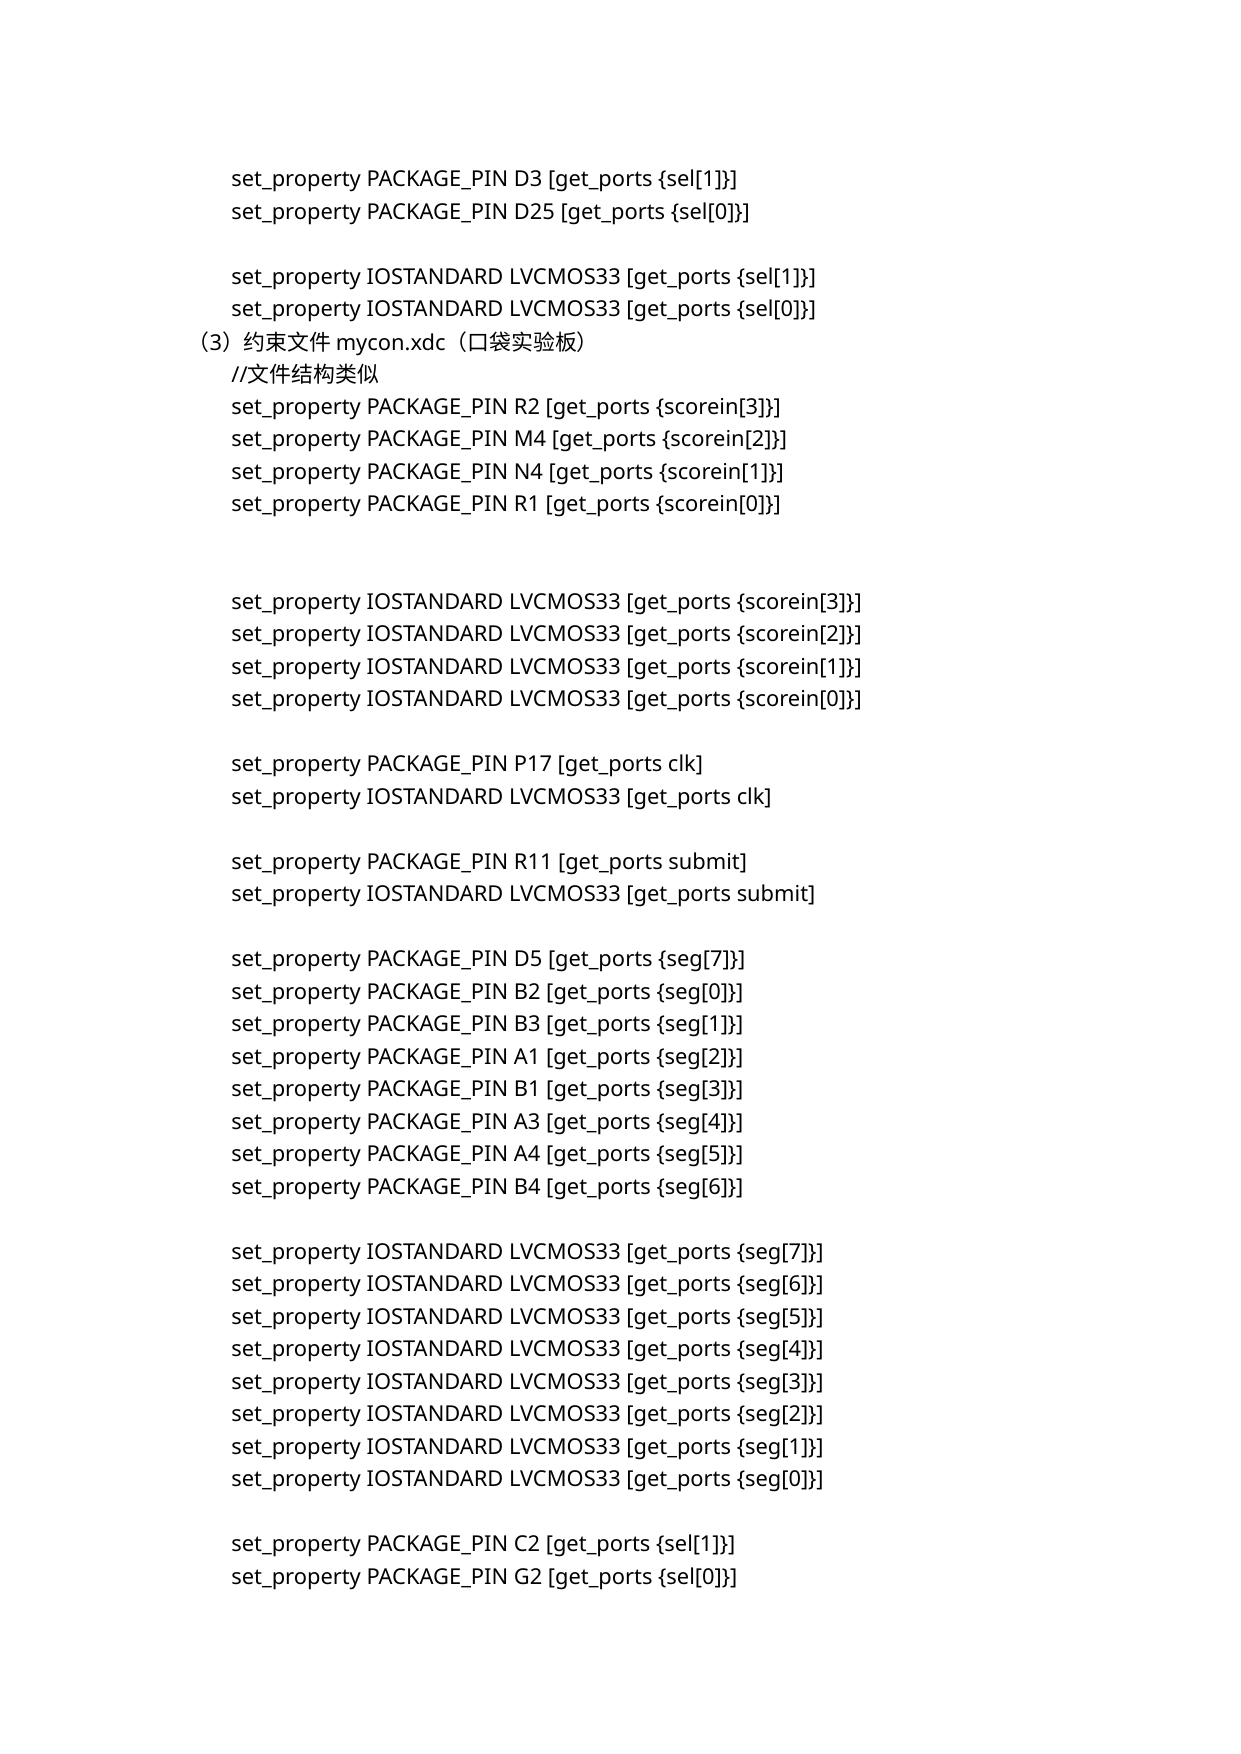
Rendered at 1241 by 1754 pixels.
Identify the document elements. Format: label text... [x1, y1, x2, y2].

text set_property IOSTANDARD LVCMOS33 [get_ports {seg[6]}] [187, 1267, 1053, 1299]
text set_property IOSTANDARD LVCMOS33 [get_ports {sel[1]}] [187, 259, 1053, 292]
text set_property PACKAGE_PIN R11 [get_ports submit] [187, 844, 1053, 877]
text set_property PACKAGE_PIN B1 [get_ports {seg[3]}] [187, 1072, 1053, 1104]
text set_property PACKAGE_PIN D25 [get_ports {sel[0]}] [187, 194, 1053, 227]
text //文件结构类似 [187, 357, 1053, 389]
text set_property PACKAGE_PIN D5 [get_ports {seg[7]}] [187, 942, 1053, 974]
text set_property IOSTANDARD LVCMOS33 [get_ports {sel[0]}] [187, 292, 1053, 324]
text set_property IOSTANDARD LVCMOS33 [get_ports {seg[4]}] [187, 1332, 1053, 1364]
text set_property PACKAGE_PIN B4 [get_ports {seg[6]}] [187, 1169, 1053, 1202]
text set_property PACKAGE_PIN B2 [get_ports {seg[0]}] [187, 974, 1053, 1007]
text set_property PACKAGE_PIN M4 [get_ports {scorein[2]}] [187, 422, 1053, 454]
text set_property PACKAGE_PIN A4 [get_ports {seg[5]}] [187, 1137, 1053, 1169]
text set_property PACKAGE_PIN A3 [get_ports {seg[4]}] [187, 1104, 1053, 1137]
text set_property IOSTANDARD LVCMOS33 [get_ports {seg[1]}] [187, 1429, 1053, 1462]
text set_property IOSTANDARD LVCMOS33 [get_ports {seg[7]}] [187, 1234, 1053, 1267]
text set_property IOSTANDARD LVCMOS33 [get_ports {seg[0]}] [187, 1462, 1053, 1494]
text set_property IOSTANDARD LVCMOS33 [get_ports {seg[2]}] [187, 1397, 1053, 1429]
text set_property IOSTANDARD LVCMOS33 [get_ports clk] [187, 779, 1053, 812]
text set_property PACKAGE_PIN R1 [get_ports {scorein[0]}] [187, 487, 1053, 519]
text set_property PACKAGE_PIN P17 [get_ports clk] [187, 747, 1053, 779]
text set_property IOSTANDARD LVCMOS33 [get_ports {seg[5]}] [187, 1299, 1053, 1332]
text set_property IOSTANDARD LVCMOS33 [get_ports {seg[3]}] [187, 1364, 1053, 1397]
text set_property PACKAGE_PIN A1 [get_ports {seg[2]}] [187, 1039, 1053, 1072]
text set_property PACKAGE_PIN D3 [get_ports {sel[1]}] [187, 162, 1053, 194]
text （3）约束文件mycon.xdc（口袋实验板） [187, 324, 1053, 357]
text set_property PACKAGE_PIN B3 [get_ports {seg[1]}] [187, 1007, 1053, 1039]
text set_property IOSTANDARD LVCMOS33 [get_ports {scorein[0]}] [187, 682, 1053, 714]
text set_property PACKAGE_PIN R2 [get_ports {scorein[3]}] [187, 389, 1053, 422]
text set_property IOSTANDARD LVCMOS33 [get_ports {scorein[1]}] [187, 649, 1053, 682]
text set_property IOSTANDARD LVCMOS33 [get_ports submit] [187, 877, 1053, 909]
text set_property PACKAGE_PIN C2 [get_ports {sel[1]}] [187, 1527, 1053, 1559]
text set_property PACKAGE_PIN N4 [get_ports {scorein[1]}] [187, 454, 1053, 487]
text set_property IOSTANDARD LVCMOS33 [get_ports {scorein[2]}] [187, 617, 1053, 649]
text set_property IOSTANDARD LVCMOS33 [get_ports {scorein[3]}] [187, 584, 1053, 617]
text set_property PACKAGE_PIN G2 [get_ports {sel[0]}] [187, 1559, 1053, 1592]
